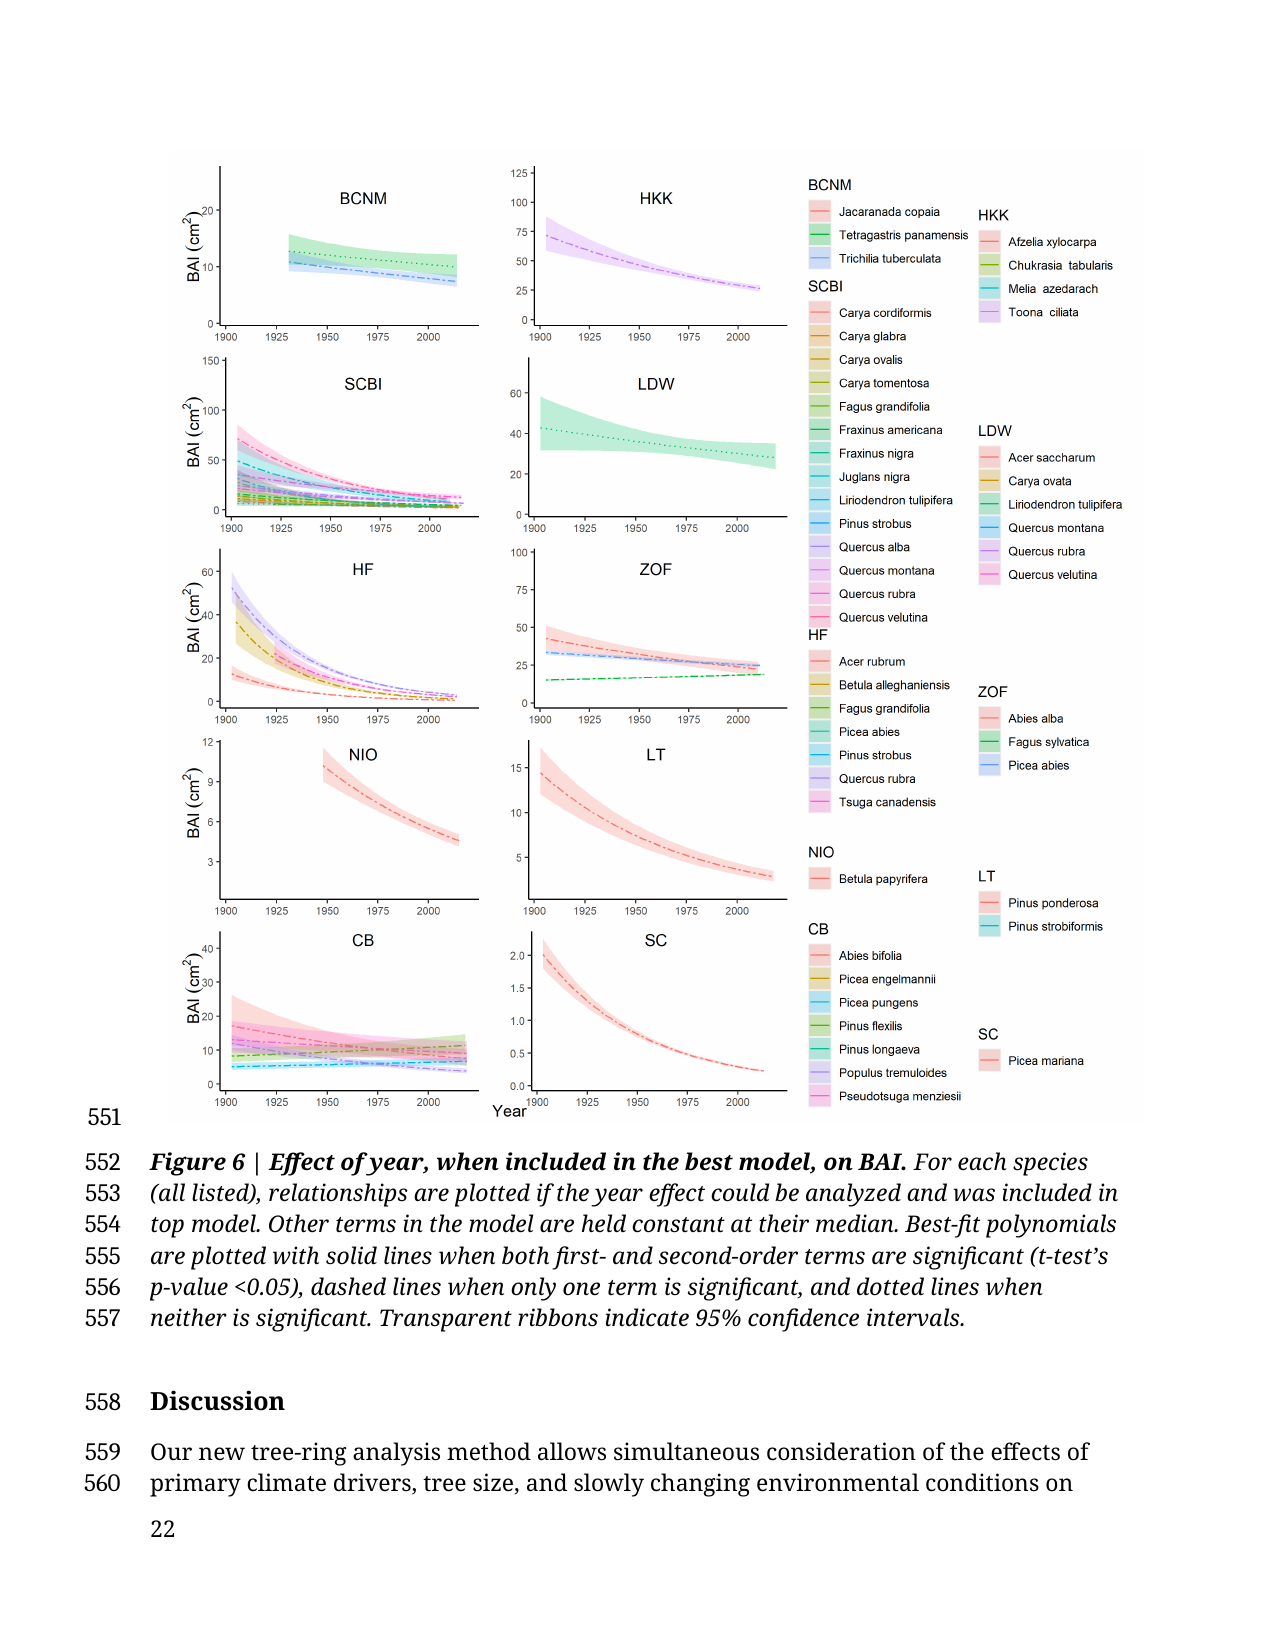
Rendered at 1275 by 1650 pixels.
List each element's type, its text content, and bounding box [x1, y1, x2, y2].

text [150, 1436, 1125, 1499]
subtitle Discussion [150, 1383, 1125, 1417]
picture [168, 150, 1144, 1125]
text Figure 6 | Effect of year, when included in the best model, on BAI. For each species (all listed), relationships are plotted if the year effect could be analyzed and was included in top model. Other terms in the model are held constant at their median. Best-fit polynomials are plotted with solid lines when both first- and second-order terms are significant (t-test’s p-value <0.05), dashed lines when only one term is significant, and dotted lines when neither is significant. Transparent ribbons indicate 95% confidence intervals. [150, 1146, 1125, 1333]
